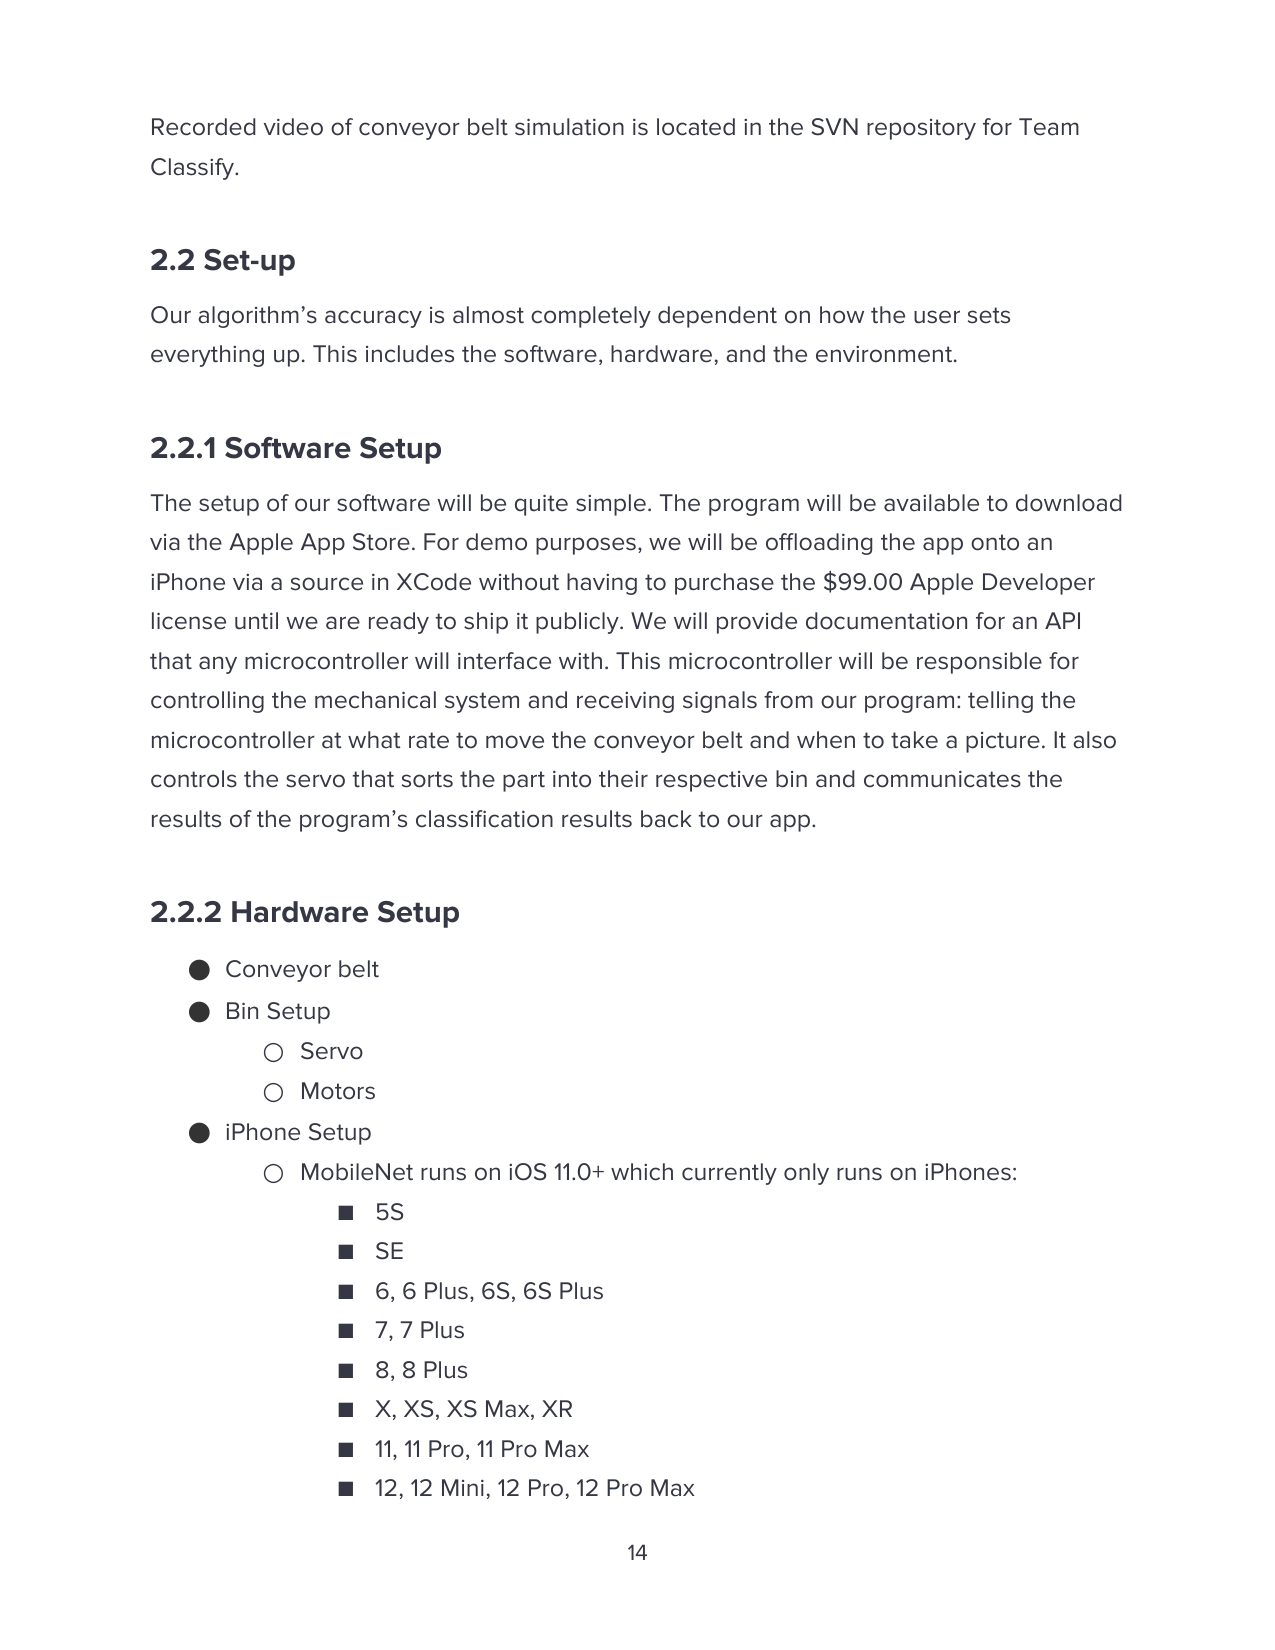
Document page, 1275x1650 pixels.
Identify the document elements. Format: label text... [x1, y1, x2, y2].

list X, XS, XS Max, XR [337, 1395, 1125, 1425]
text Recorded video of conveyor belt simulation is located in the SVN repository for Team Classify. [150, 112, 1125, 182]
list 6, 6 Plus, 6S, 6S Plus [337, 1276, 1125, 1307]
list 12, 12 Mini, 12 Pro, 12 Pro Max [337, 1474, 1125, 1504]
list 5S [337, 1197, 1125, 1228]
text The setup of our software will be quite simple. The program will be available to download via the Apple App Store. For demo purposes, we will be offloading the app onto an iPhone via a source in XCode without having to purchase the $99.00 Apple Developer license until we are ready to ship it publicly. We will provide documentation for an API that any microcontroller will interface with. This microcontroller will be responsible for controlling the mechanical system and receiving signals from our program: telling the microcontroller at what rate to move the conveyor belt and when to take a picture. It also controls the servo that sorts the part into their respective bin and communicates the results of the program’s classification results back to our app. [150, 488, 1125, 834]
list iPhone Setup [187, 1116, 1125, 1148]
list Bin Setup [187, 994, 1125, 1027]
list MobileNet runs on iOS 11.0+ which currently only runs on iPhones: [262, 1158, 1125, 1188]
list SE [337, 1237, 1125, 1267]
list 8, 8 Plus [337, 1355, 1125, 1386]
subtitle 2.2.2 Hardware Setup [150, 893, 1125, 931]
subtitle 2.2.1 Software Setup [150, 429, 1125, 467]
text Our algorithm’s accuracy is almost completely dependent on how the user sets everything up. This includes the software, hardware, and the environment. [150, 300, 1125, 370]
list Motors [262, 1076, 1125, 1107]
subtitle 2.2 Set-up [150, 241, 1125, 279]
list Servo [262, 1037, 1125, 1067]
list 11, 11 Pro, 11 Pro Max [337, 1434, 1125, 1464]
list Conveyor belt [187, 952, 1125, 985]
list 7, 7 Plus [337, 1316, 1125, 1346]
